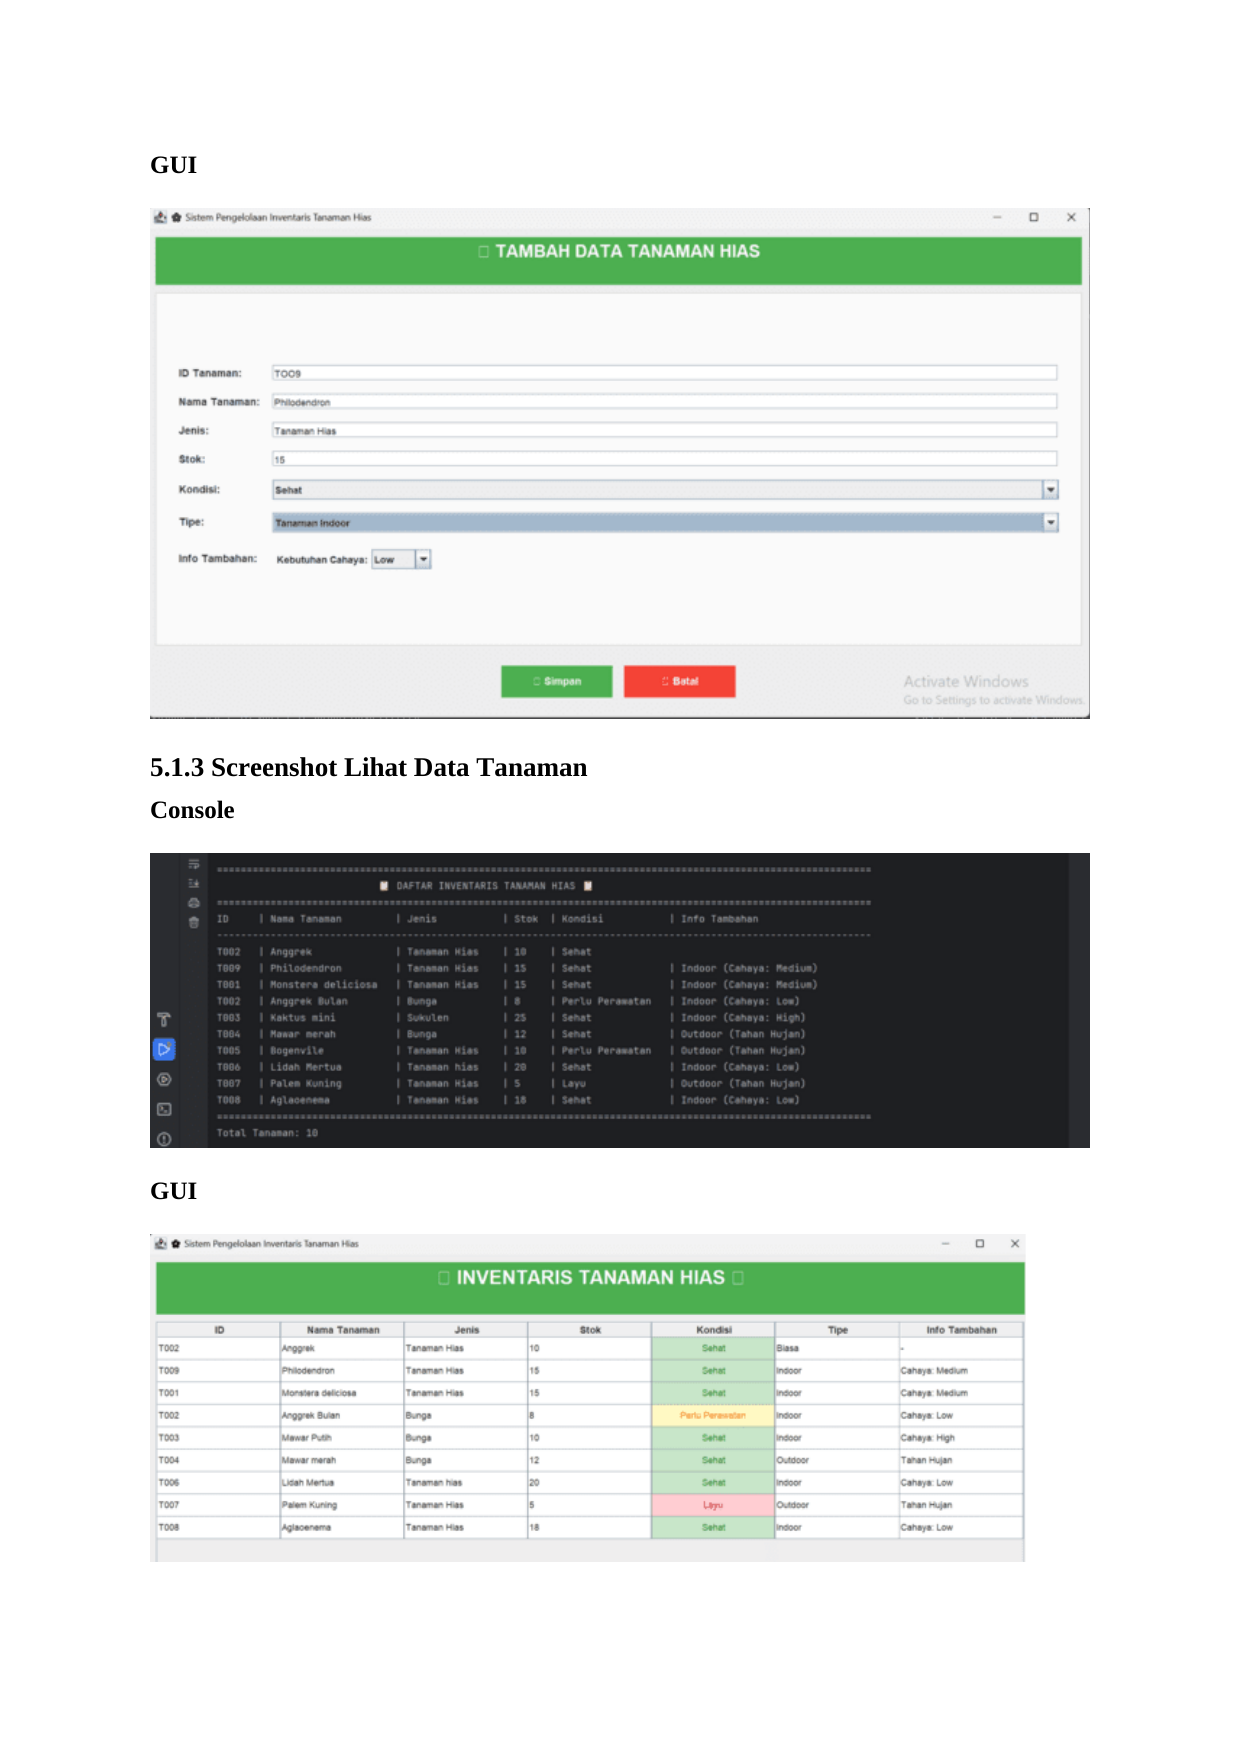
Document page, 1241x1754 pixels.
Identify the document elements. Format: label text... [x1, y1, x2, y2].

picture [150, 208, 1090, 719]
text GUI [150, 1176, 1090, 1205]
text Console [150, 796, 1090, 824]
picture [150, 1234, 1026, 1562]
picture [150, 853, 1090, 1148]
text GUI [150, 150, 1090, 179]
subtitle 5.1.3 Screenshot Lihat Data Tanaman [150, 751, 1090, 783]
